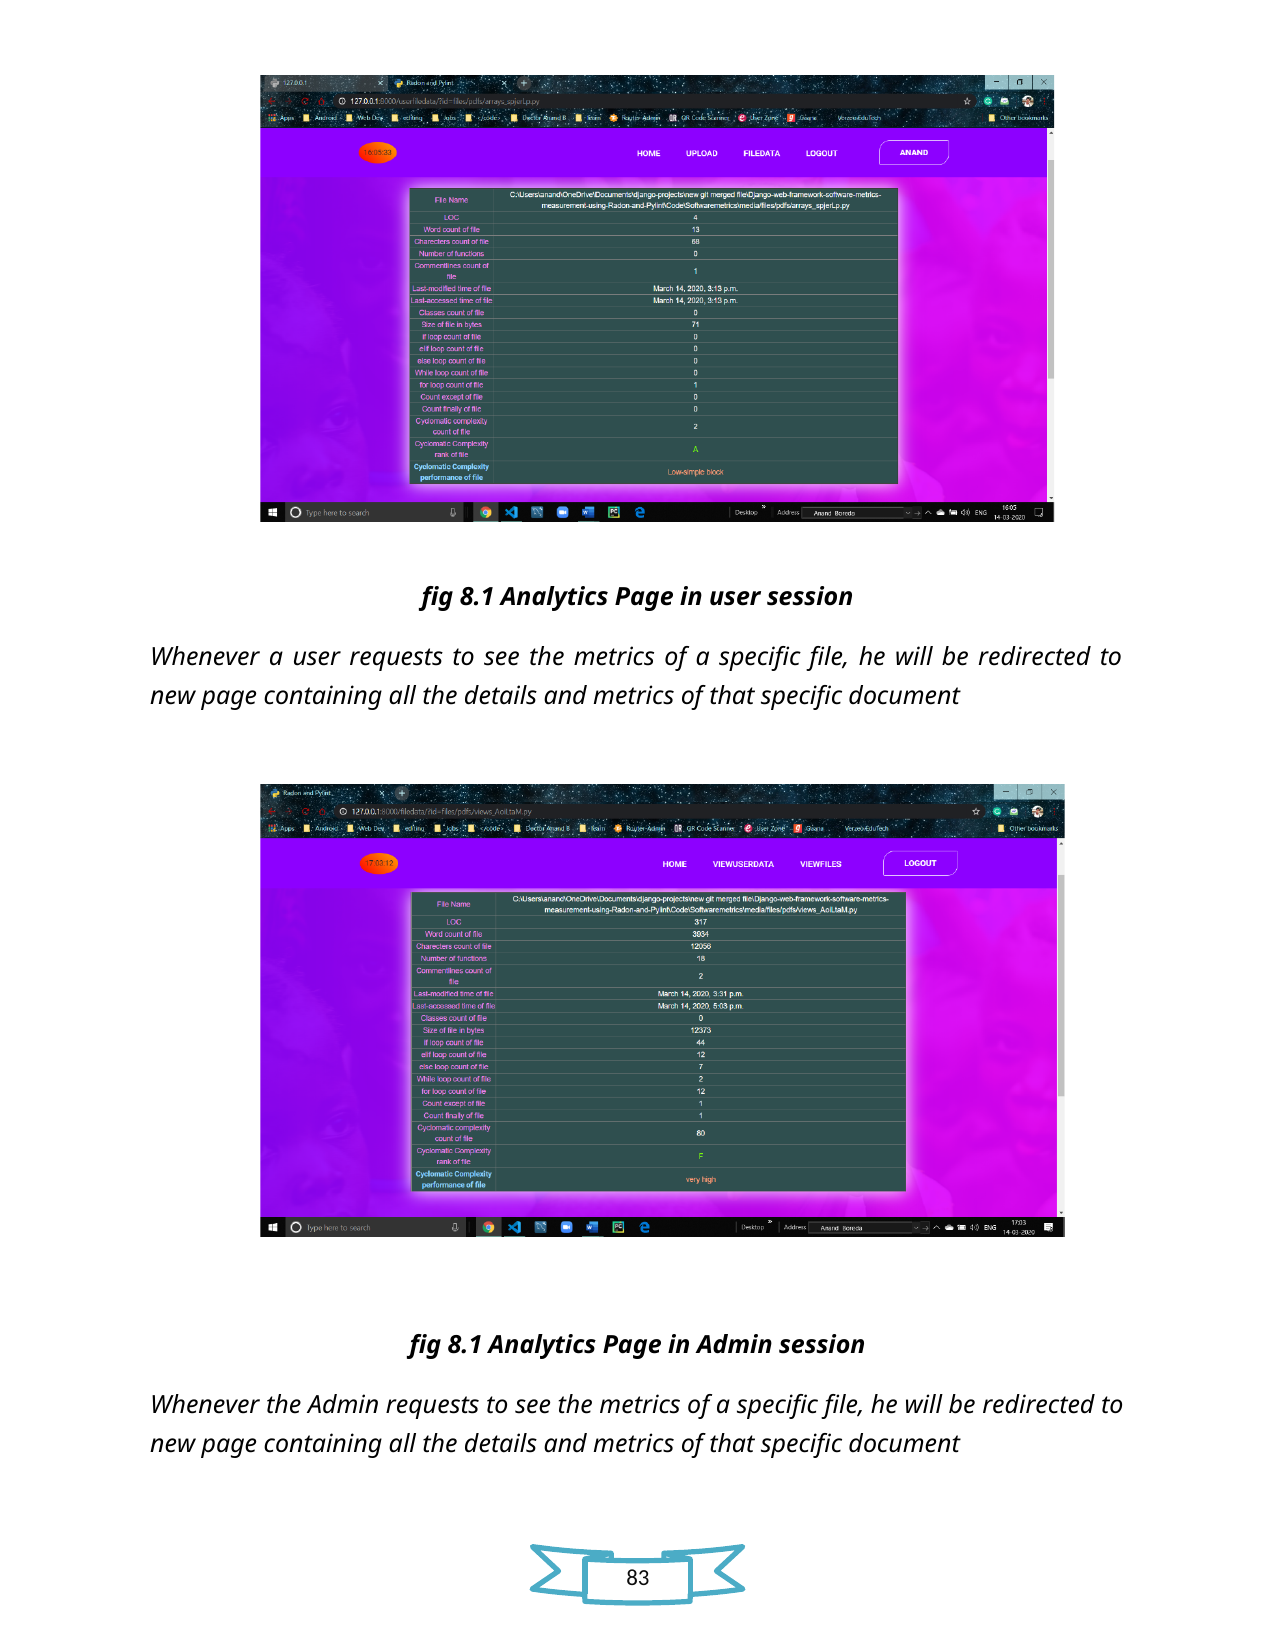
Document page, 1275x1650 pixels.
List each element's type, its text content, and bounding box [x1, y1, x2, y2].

picture [260, 75, 1055, 522]
text fig 8.1 Analytics Page in Admin session [150, 1327, 1125, 1361]
picture [260, 784, 1065, 1237]
text fig 8.1 Analytics Page in user session [150, 578, 1125, 612]
text Whenever a user requests to see the metrics of a specific file, he will be redirected to new page containing all the details and metrics of that specific document [150, 638, 1125, 712]
text Whenever the Admin requests to see the metrics of a specific file, he will be redirected to new page containing all the details and metrics of that specific document [150, 1387, 1125, 1460]
